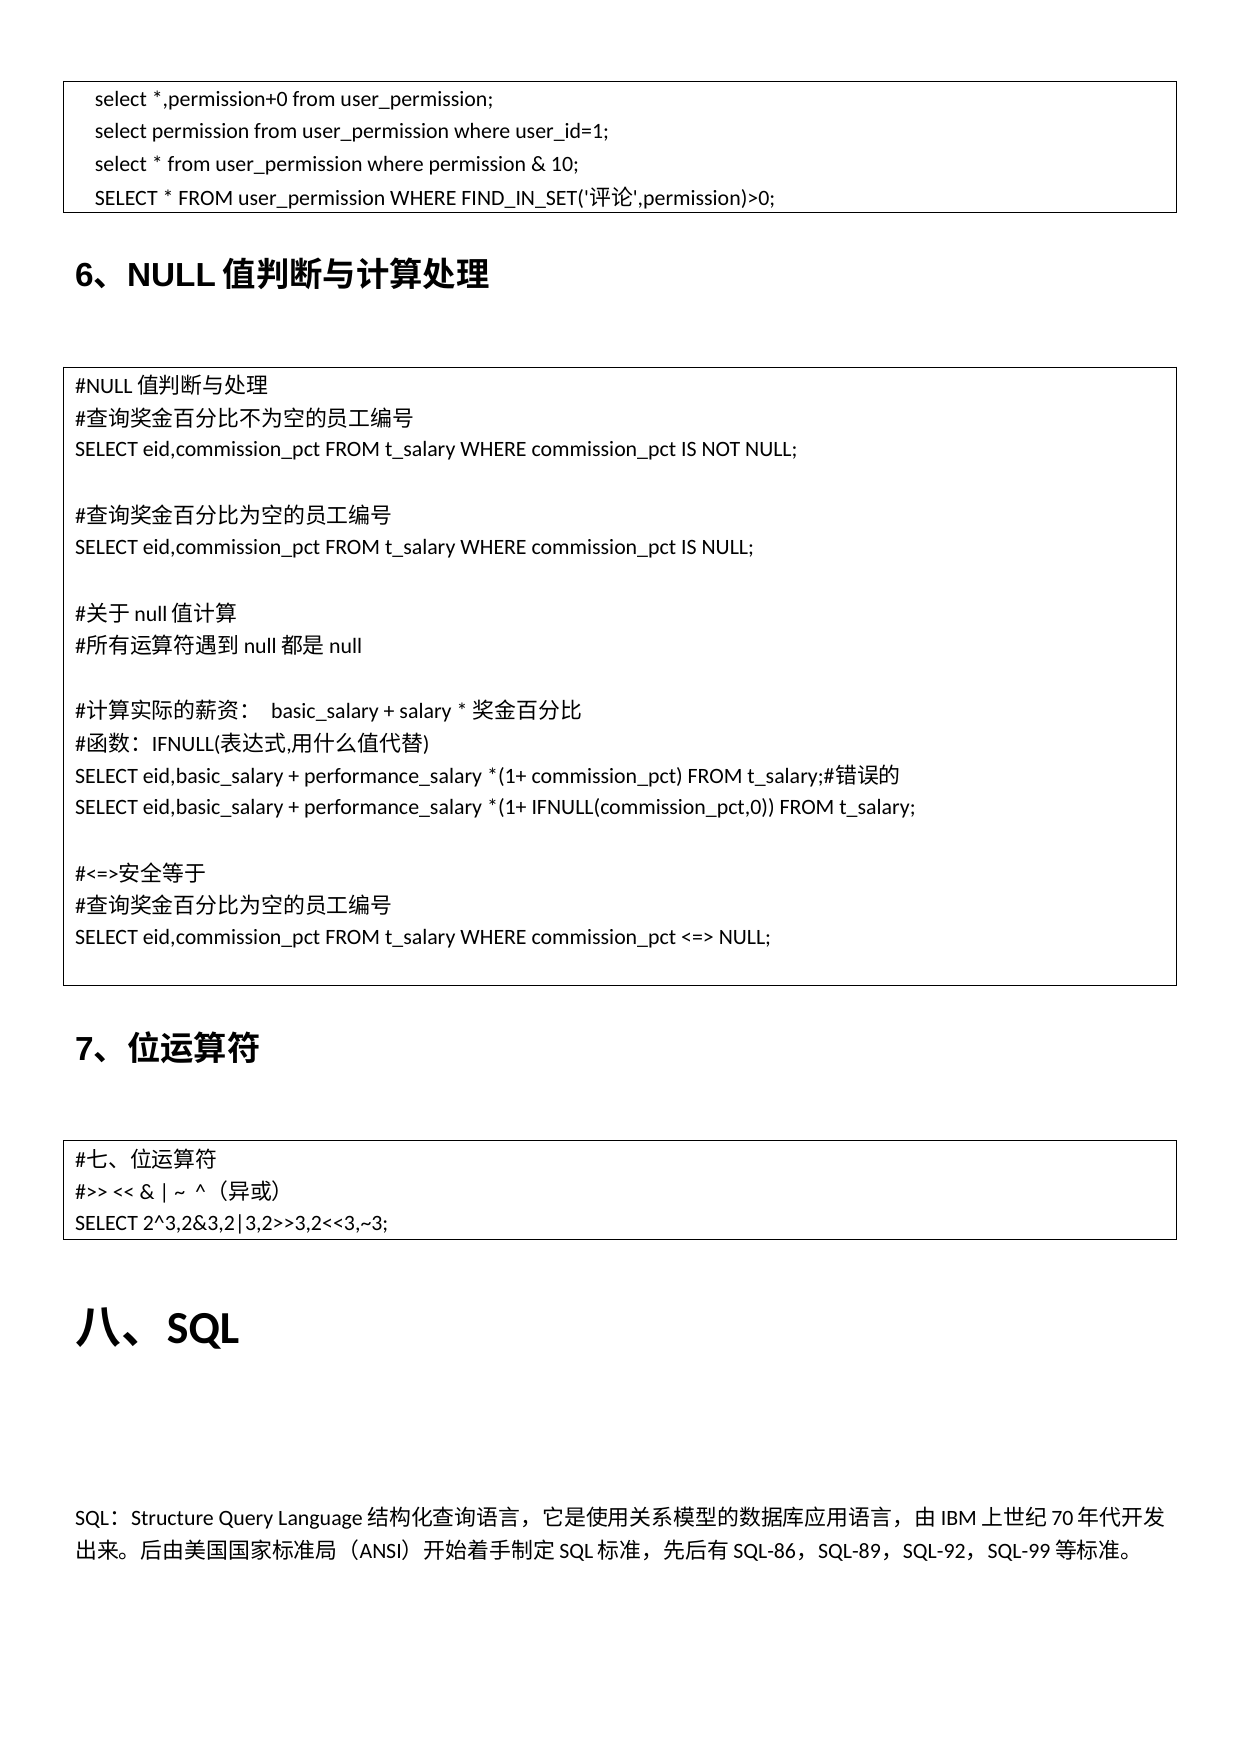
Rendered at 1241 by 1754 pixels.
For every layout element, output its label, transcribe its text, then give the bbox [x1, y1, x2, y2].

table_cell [64, 82, 1176, 212]
subtitle 6、NULL值判断与计算处理 [75, 240, 1165, 305]
table_header #七、位运算符 #>> << & | ~ ^（异或） SELECT 2^3,2&3,2|3,2>>3,2<<3,~3; [64, 1141, 1176, 1239]
text SQL：Structure Query Language结构化查询语言，它是使用关系模型的数据库应用语言，由IBM上世纪70年代开发出来。后由美国国家标准局（ANSI）开始着手制定SQL标准，先后有SQL-86，SQL-89，SQL-92，SQL-99等标准。 [75, 1500, 1165, 1565]
table_header #NULL值判断与处理 #查询奖金百分比不为空的员工编号 SELECT eid,commission_pct FROM t_salary WHERE commission_pct IS NOT NULL; #查询奖金百分比为空的员工编号 SELECT eid,commission_pct FROM t_salary WHERE commission_pct IS NULL; #关于null值计算 #所有运算符遇到null都是null #计算实际的薪资： basic_salary + salary * 奖金百分比 #函数：IFNULL(表达式,用什么值代替) SELECT eid,basic_salary + performance_salary *(1+ commission_pct) FROM t_salary;#错误的 SELECT eid,basic_salary + performance_salary *(1+ IFNULL(commission_pct,0)) FROM t_salary; #<=>安全等于 #查询奖金百分比为空的员工编号 SELECT eid,commission_pct FROM t_salary WHERE commission_pct <=> NULL; [64, 368, 1176, 985]
subtitle 7、位运算符 [75, 1013, 1165, 1078]
subtitle 八、SQL [75, 1275, 1165, 1373]
